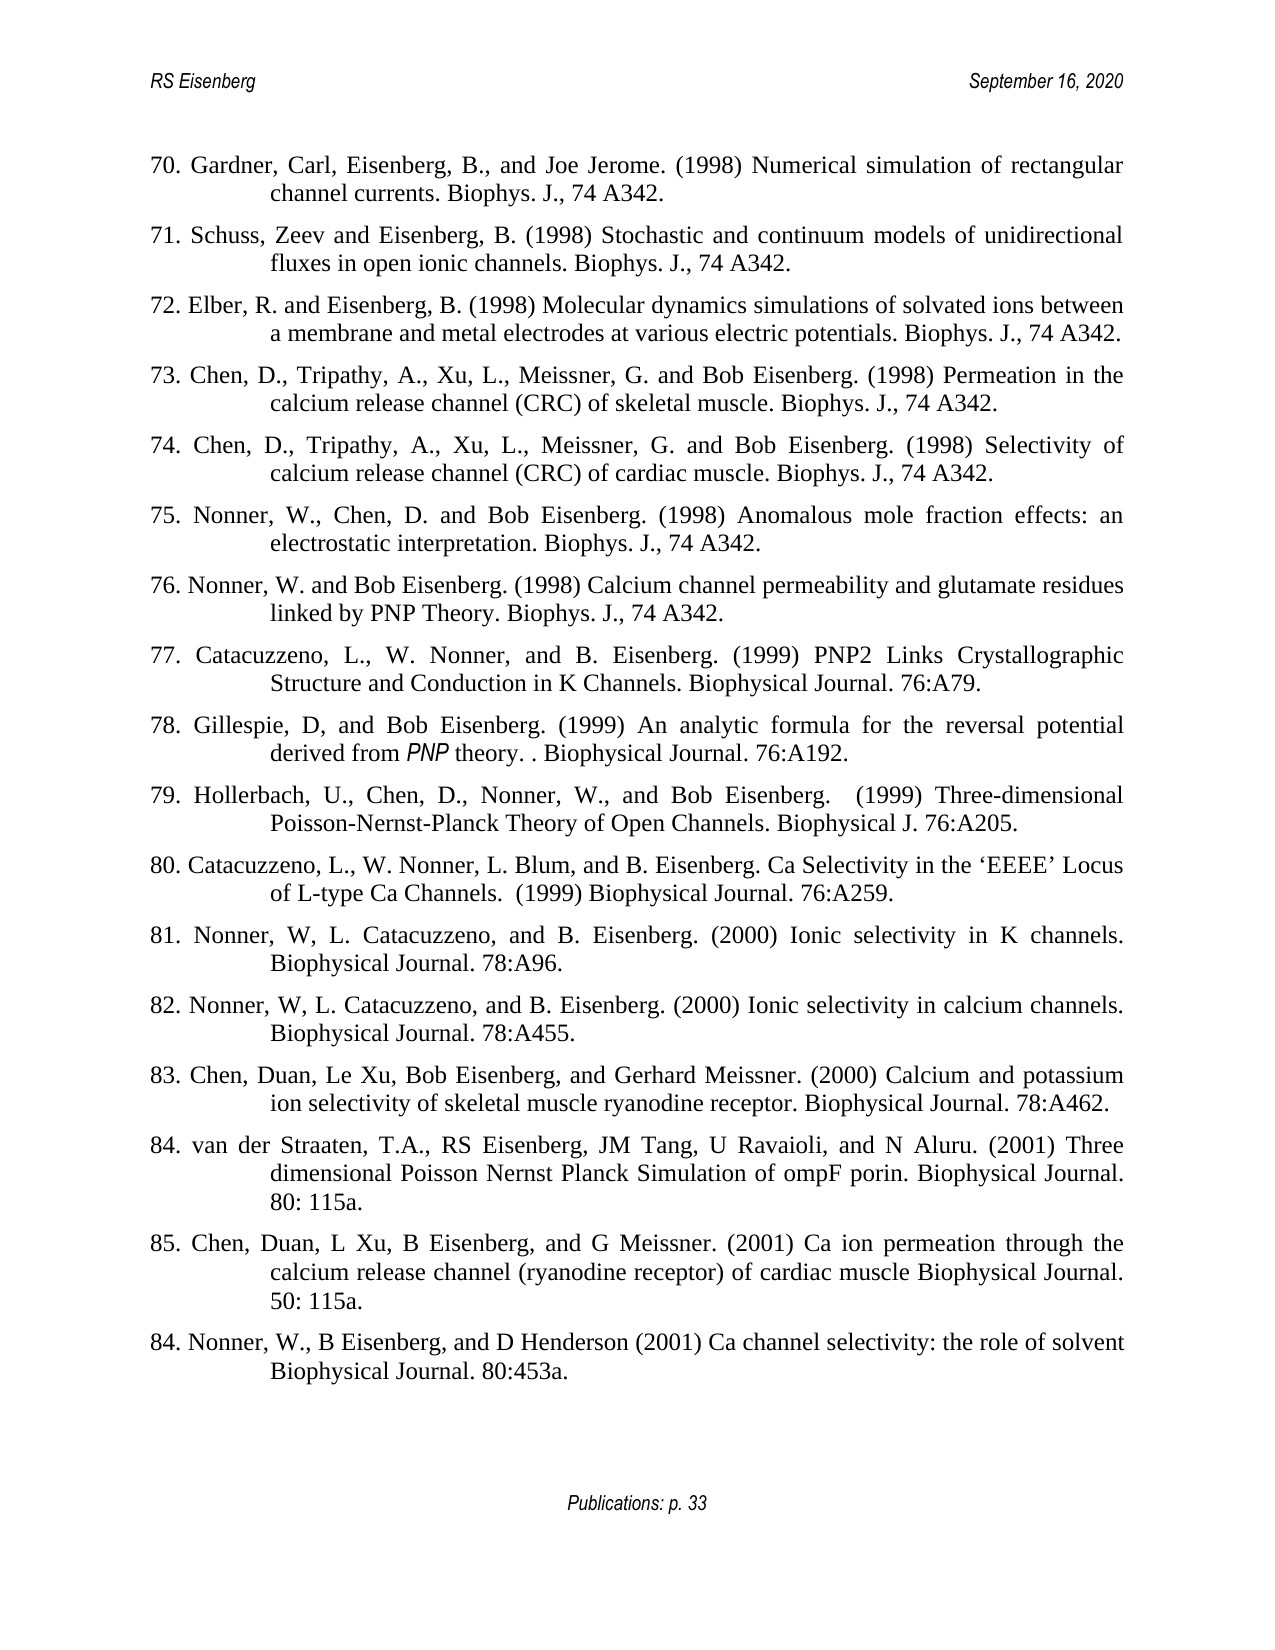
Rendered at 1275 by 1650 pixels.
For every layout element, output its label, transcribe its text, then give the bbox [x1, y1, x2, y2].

text 78. Gillespie, D, and Bob Eisenberg. (1999) An analytic formula for the reversal potential derived from PNP theory. . Biophysical Journal. 76:A192. [150, 710, 1125, 767]
text 74. Chen, D., Tripathy, A., Xu, L., Meissner, G. and Bob Eisenberg. (1998) Selectivity of calcium release channel (CRC) of cardiac muscle. Biophys. J., 74 A342. [150, 430, 1125, 487]
text 84. Nonner, W., B Eisenberg, and D Henderson (2001) Ca channel selectivity: the role of solvent Biophysical Journal. 80:453a. [150, 1327, 1125, 1385]
text 79. Hollerbach, U., Chen, D., Nonner, W., and Bob Eisenberg. (1999) Three-dimensional Poisson-Nernst-Planck Theory of Open Channels. Biophysical J. 76:A205. [150, 780, 1125, 837]
text 80. Catacuzzeno, L., W. Nonner, L. Blum, and B. Eisenberg. Ca Selectivity in the ‘EEEE’ Locus of L-type Ca Channels. (1999) Biophysical Journal. 76:A259. [150, 850, 1125, 907]
text 76. Nonner, W. and Bob Eisenberg. (1998) Calcium channel permeability and glutamate residues linked by PNP Theory. Biophys. J., 74 A342. [150, 570, 1125, 627]
text 77. Catacuzzeno, L., W. Nonner, and B. Eisenberg. (1999) PNP2 Links Crystallographic Structure and Conduction in K Channels. Biophysical Journal. 76:A79. [150, 640, 1125, 697]
text 75. Nonner, W., Chen, D. and Bob Eisenberg. (1998) Anomalous mole fraction effects: an electrostatic interpretation. Biophys. J., 74 A342. [150, 500, 1125, 557]
text 81. Nonner, W, L. Catacuzzeno, and B. Eisenberg. (2000) Ionic selectivity in K channels. Biophysical Journal. 78:A96. [150, 920, 1125, 977]
text 85. Chen, Duan, L Xu, B Eisenberg, and G Meissner. (2001) Ca ion permeation through the calcium release channel (ryanodine receptor) of cardiac muscle Biophysical Journal. 50: 115a. [150, 1228, 1125, 1315]
text 70. Gardner, Carl, Eisenberg, B., and Joe Jerome. (1998) Numerical simulation of rectangular channel currents. Biophys. J., 74 A342. [150, 150, 1125, 207]
text 72. Elber, R. and Eisenberg, B. (1998) Molecular dynamics simulations of solvated ions between a membrane and metal electrodes at various electric potentials. Biophys. J., 74 A342. [150, 290, 1125, 347]
text 83. Chen, Duan, Le Xu, Bob Eisenberg, and Gerhard Meissner. (2000) Calcium and potassium ion selectivity of skeletal muscle ryanodine receptor. Biophysical Journal. 78:A462. [150, 1060, 1125, 1117]
text 84. van der Straaten, T.A., RS Eisenberg, JM Tang, U Ravaioli, and N Aluru. (2001) Three dimensional Poisson Nernst Planck Simulation of ompF porin. Biophysical Journal. 80: 115a. [150, 1130, 1125, 1216]
text 82. Nonner, W, L. Catacuzzeno, and B. Eisenberg. (2000) Ionic selectivity in calcium channels. Biophysical Journal. 78:A455. [150, 990, 1125, 1047]
text 71. Schuss, Zeev and Eisenberg, B. (1998) Stochastic and continuum models of unidirectional fluxes in open ionic channels. Biophys. J., 74 A342. [150, 220, 1125, 277]
text 73. Chen, D., Tripathy, A., Xu, L., Meissner, G. and Bob Eisenberg. (1998) Permeation in the calcium release channel (CRC) of skeletal muscle. Biophys. J., 74 A342. [150, 360, 1125, 417]
